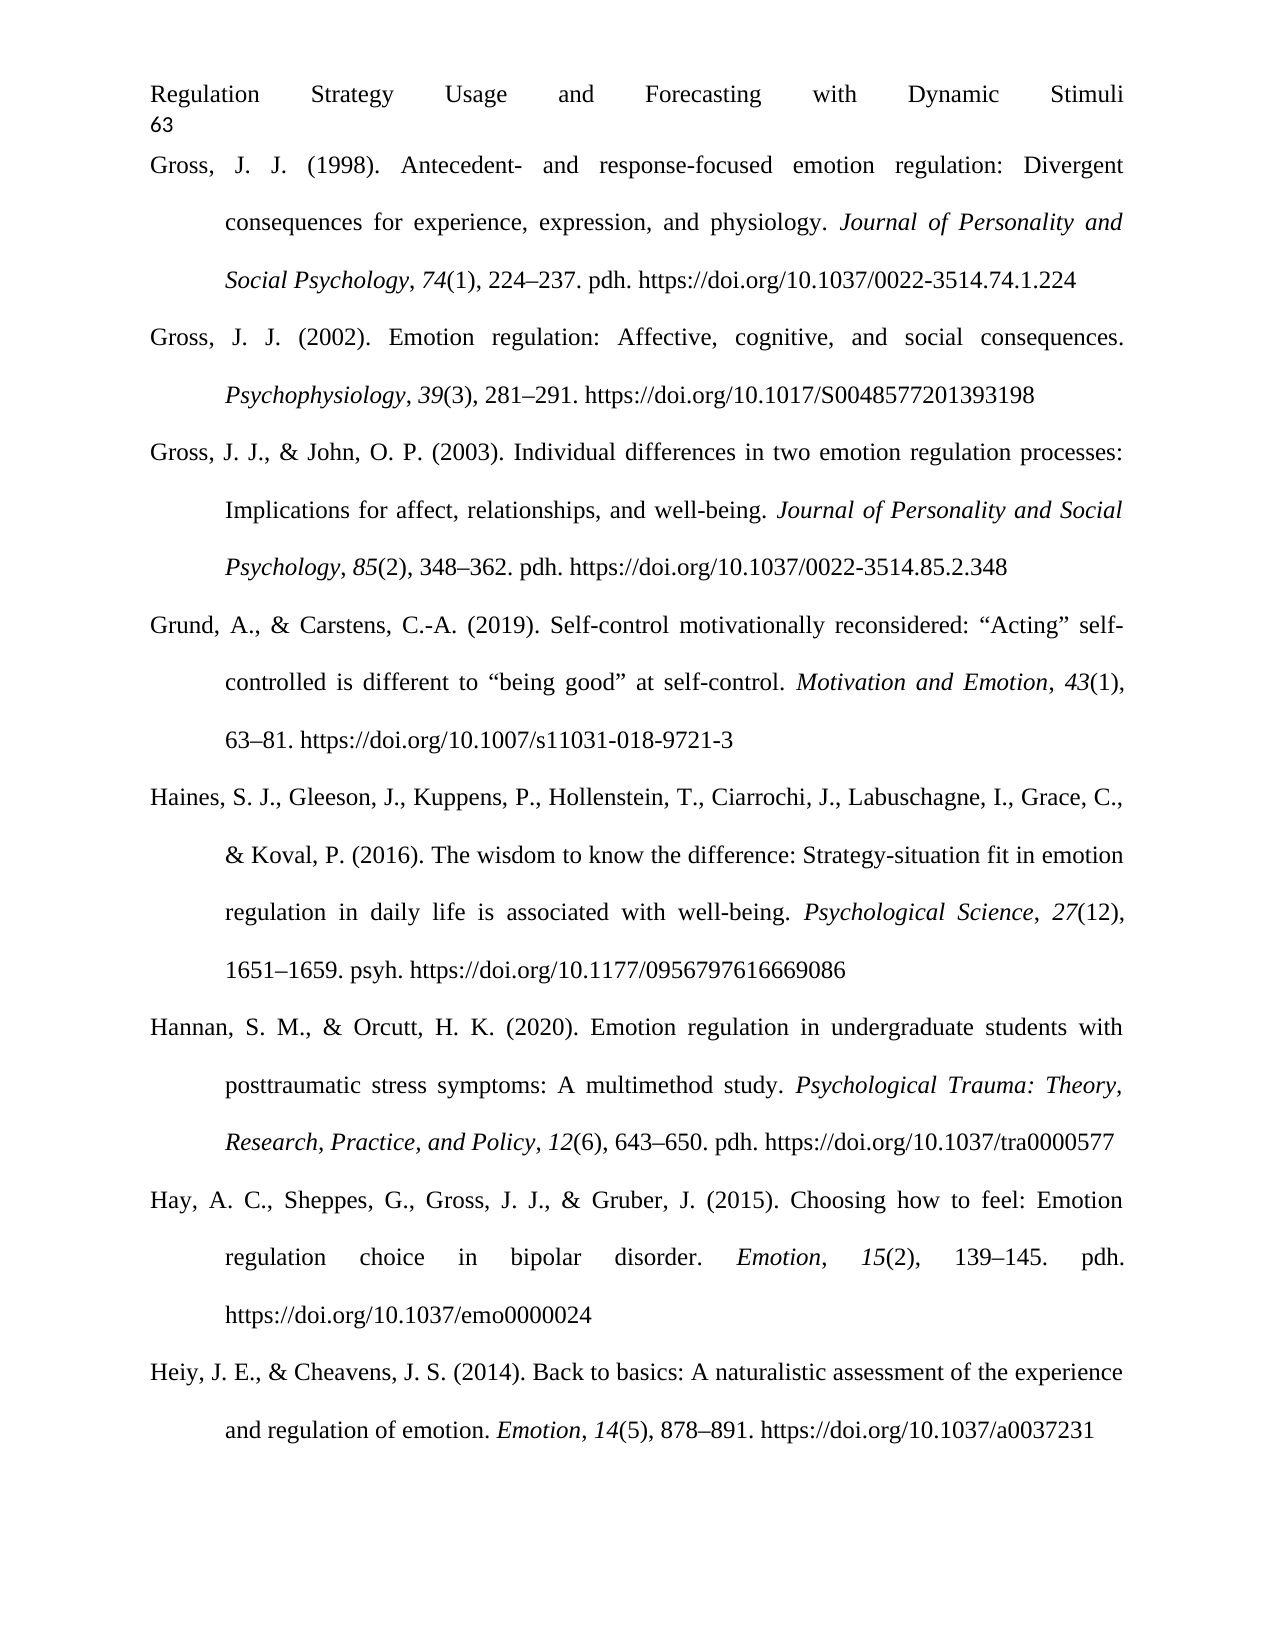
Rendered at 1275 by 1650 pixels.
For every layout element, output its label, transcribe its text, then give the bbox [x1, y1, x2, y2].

text Hay, A. C., Sheppes, G., Gross, J. J., & Gruber, J. (2015). Choosing how to feel: Emotion regulation choice in bipolar disorder. Emotion, 15(2), 139–145. pdh. https://doi.org/10.1037/emo0000024 [150, 1185, 1125, 1329]
text Haines, S. J., Gleeson, J., Kuppens, P., Hollenstein, T., Ciarrochi, J., Labuschagne, I., Grace, C., & Koval, P. (2016). The wisdom to know the difference: Strategy-situation fit in emotion regulation in daily life is associated with well-being. Psychological Science, 27(12), 1651–1659. psyh. https://doi.org/10.1177/0956797616669086 [150, 782, 1125, 984]
text Gross, J. J. (1998). Antecedent- and response-focused emotion regulation: Divergent consequences for experience, expression, and physiology. Journal of Personality and Social Psychology, 74(1), 224–237. pdh. https://doi.org/10.1037/0022-3514.74.1.224 [150, 150, 1125, 294]
text Heiy, J. E., & Cheavens, J. S. (2014). Back to basics: A naturalistic assessment of the experience and regulation of emotion. Emotion, 14(5), 878–891. https://doi.org/10.1037/a0037231 [150, 1357, 1125, 1444]
text Gross, J. J., & John, O. P. (2003). Individual differences in two emotion regulation processes: Implications for affect, relationships, and well-being. Journal of Personality and Social Psychology, 85(2), 348–362. pdh. https://doi.org/10.1037/0022-3514.85.2.348 [150, 437, 1125, 581]
text Gross, J. J. (2002). Emotion regulation: Affective, cognitive, and social consequences. Psychophysiology, 39(3), 281–291. https://doi.org/10.1017/S0048577201393198 [150, 322, 1125, 409]
text Hannan, S. M., & Orcutt, H. K. (2020). Emotion regulation in undergraduate students with posttraumatic stress symptoms: A multimethod study. Psychological Trauma: Theory, Research, Practice, and Policy, 12(6), 643–650. pdh. https://doi.org/10.1037/tra0000577 [150, 1012, 1125, 1156]
text Grund, A., & Carstens, C.-A. (2019). Self-control motivationally reconsidered: “Acting” self-controlled is different to “being good” at self-control. Motivation and Emotion, 43(1), 63–81. https://doi.org/10.1007/s11031-018-9721-3 [150, 610, 1125, 754]
